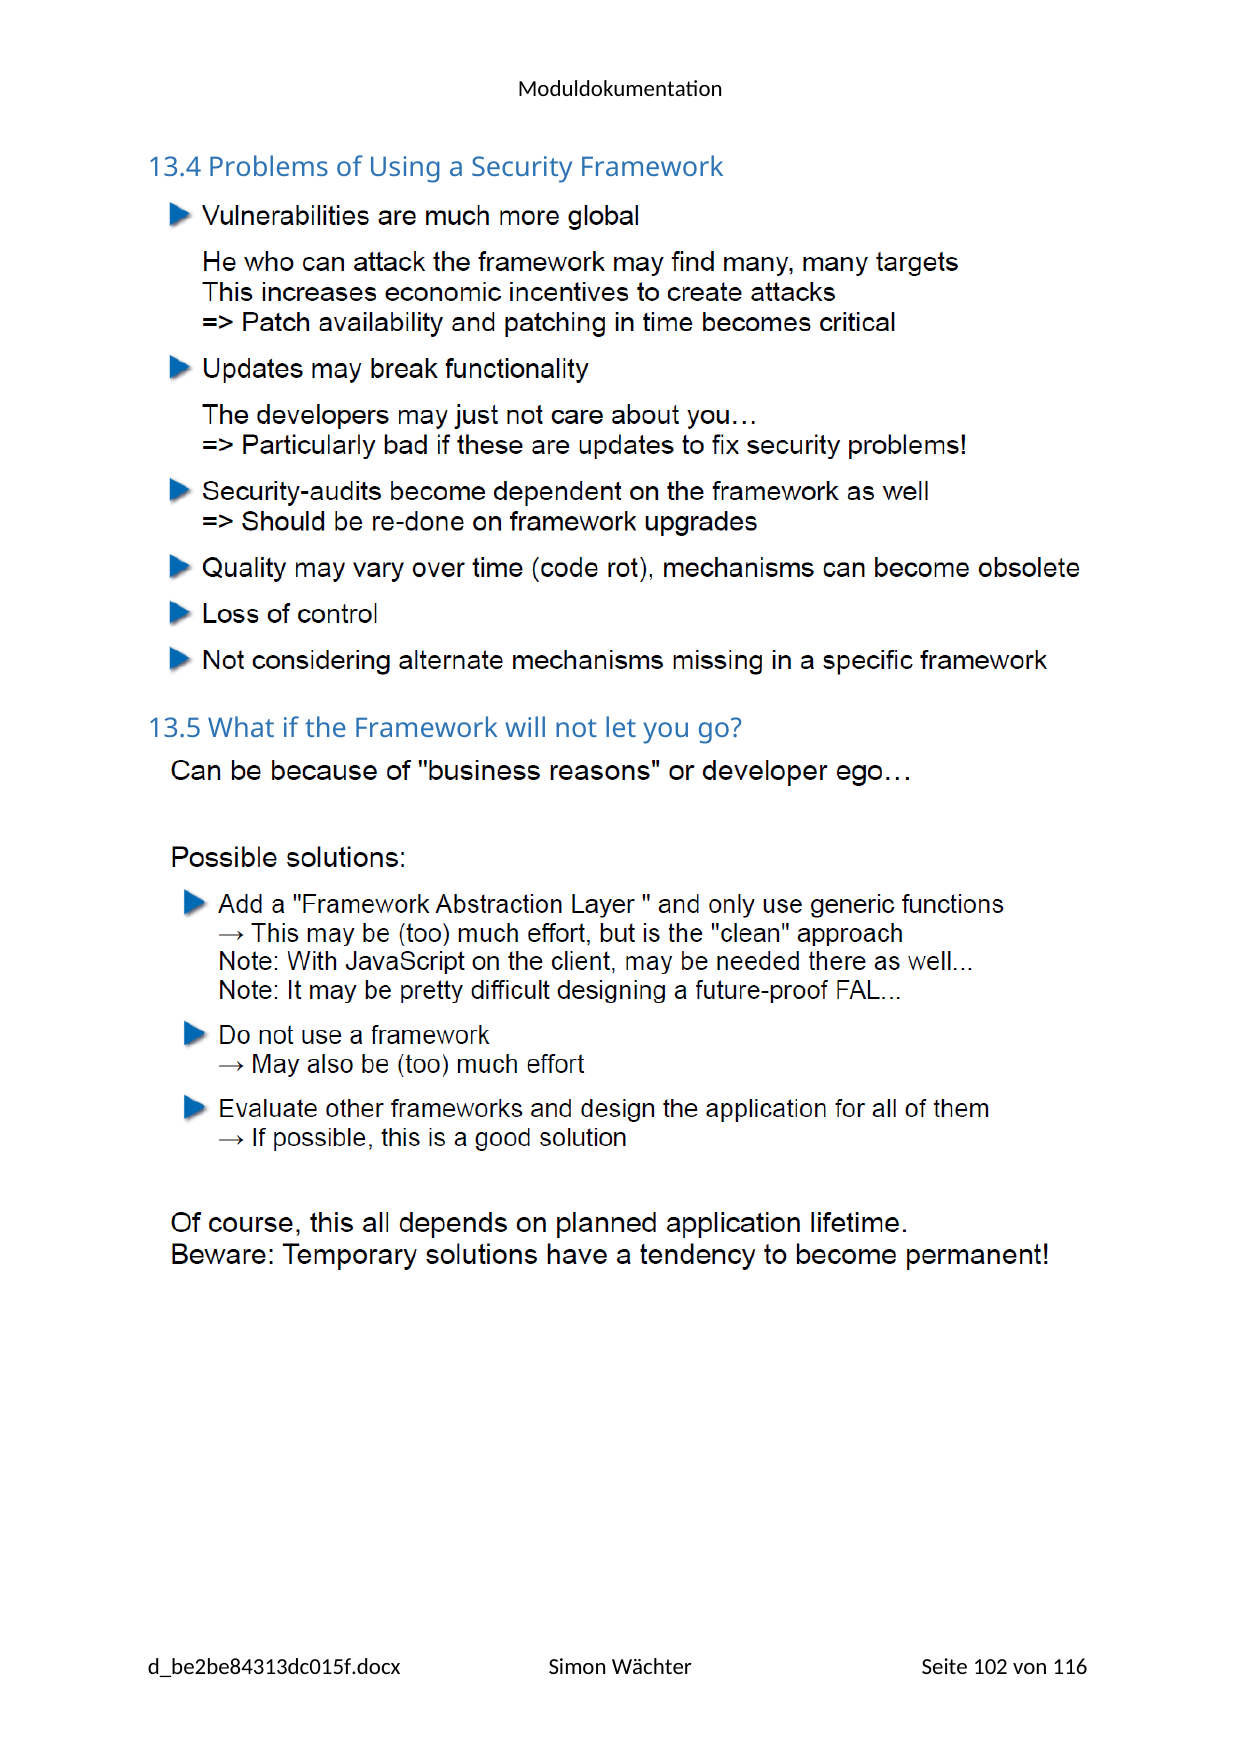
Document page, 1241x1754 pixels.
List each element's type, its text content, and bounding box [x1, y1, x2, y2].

picture [147, 747, 1093, 1286]
subtitle Problems of Using a Security Framework [148, 148, 1093, 184]
picture [147, 187, 1093, 690]
subtitle What if the Framework will not let you go? [148, 708, 1093, 745]
